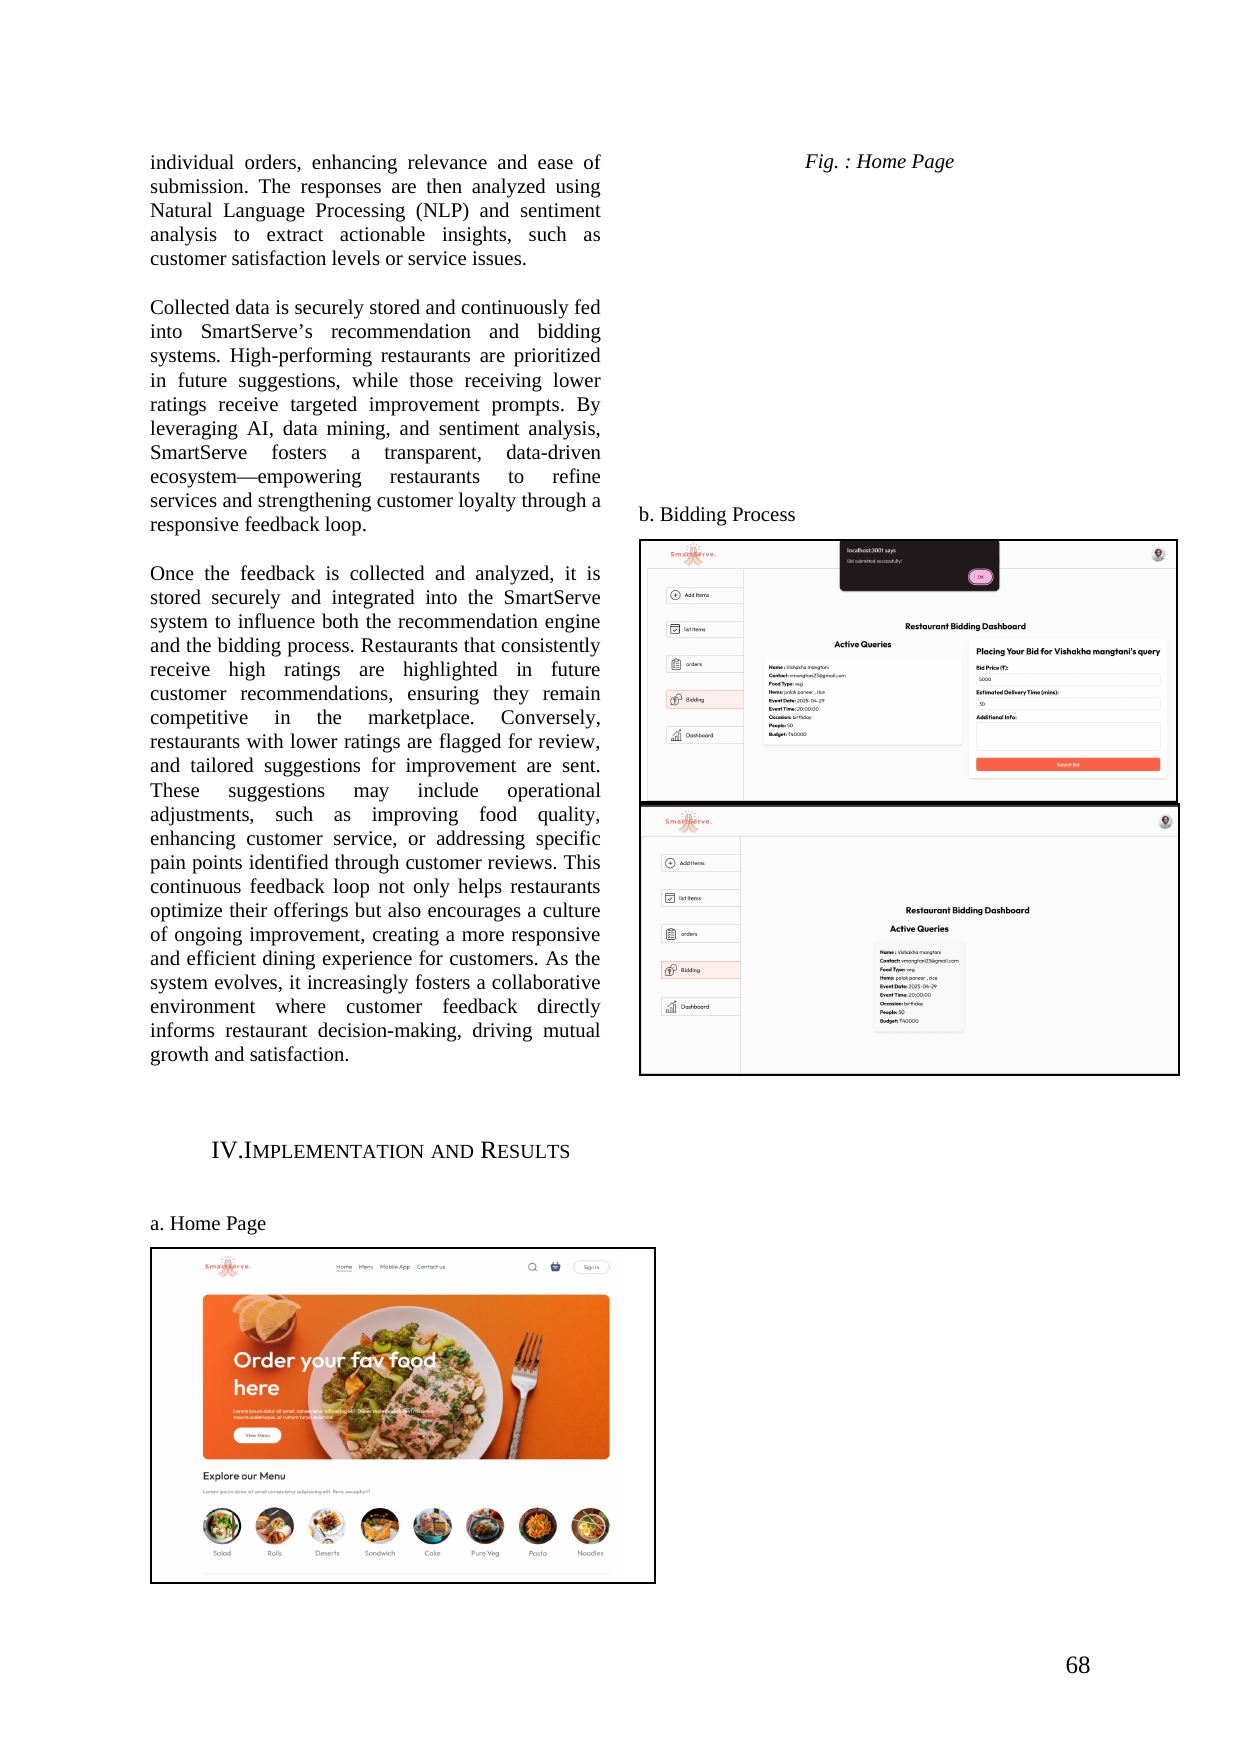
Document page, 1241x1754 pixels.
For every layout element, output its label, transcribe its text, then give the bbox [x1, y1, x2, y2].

text b. Bidding Process [639, 503, 1090, 526]
picture [641, 805, 1178, 1074]
text Once the feedback is collected and analyzed, it is stored securely and integrated into the SmartServe system to influence both the recommendation engine and the bidding process. Restaurants that consistently receive high ratings are highlighted in future customer recommendations, ensuring they remain competitive in the marketplace. Conversely, restaurants with lower ratings are flagged for review, and tailored suggestions for improvement are sent. These suggestions may include operational adjustments, such as improving food quality, enhancing customer service, or addressing specific pain points identified through customer reviews. This continuous feedback loop not only helps restaurants optimize their offerings but also encourages a culture of ongoing improvement, creating a more responsive and efficient dining experience for customers. As the system evolves, it increasingly fosters a collaborative environment where customer feedback directly informs restaurant decision-making, driving mutual growth and satisfaction. [150, 561, 601, 1066]
text Fig. : Home Page [639, 150, 1090, 173]
text a. Home Page [150, 1212, 601, 1234]
subtitle IV.Implementation and Results [150, 1137, 601, 1164]
text Collected data is securely stored and continuously fed into SmartServe’s recommendation and bidding systems. High-performing restaurants are prioritized in future suggestions, while those receiving lower ratings receive targeted improvement prompts. By leveraging AI, data mining, and sentiment analysis, SmartServe fosters a transparent, data-driven ecosystem—empowering restaurants to refine services and strengthening customer loyalty through a responsive feedback loop. [150, 295, 601, 536]
picture [152, 1249, 620, 1582]
picture [646, 541, 1176, 801]
